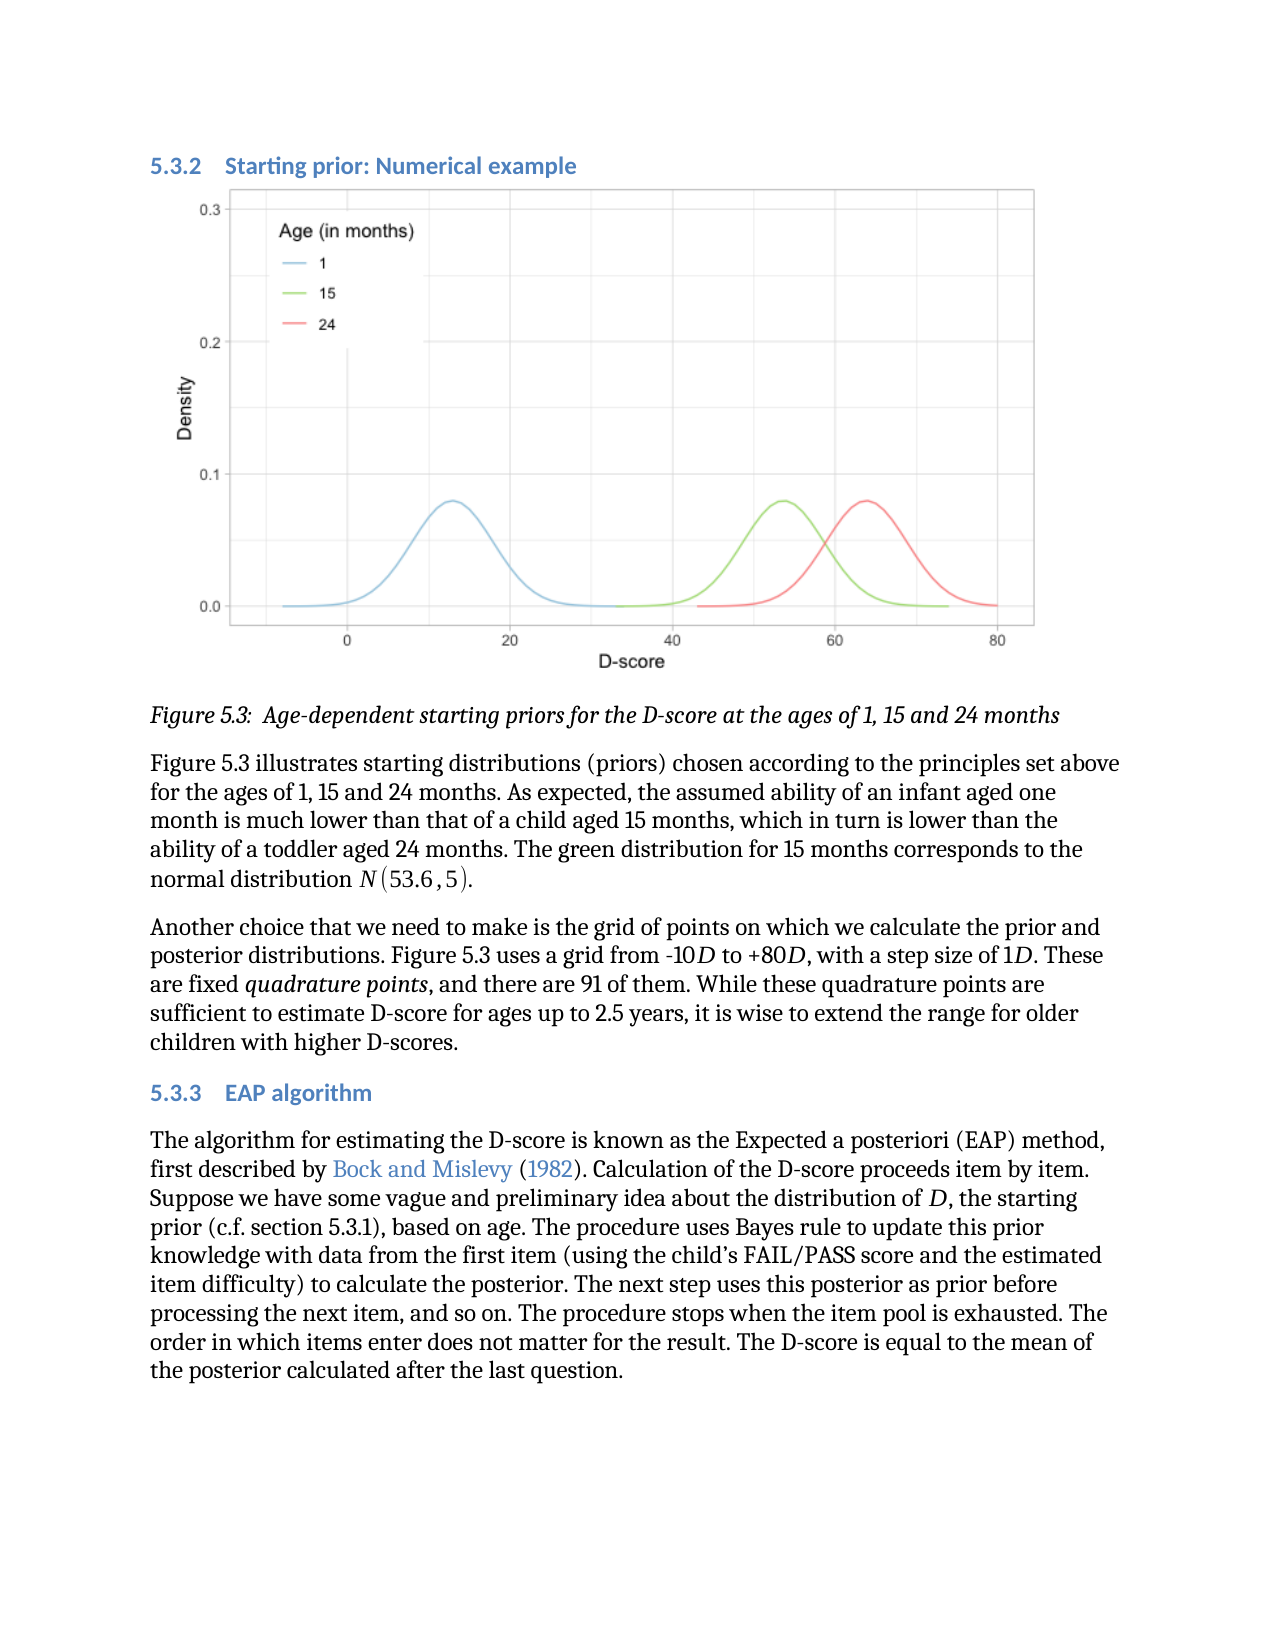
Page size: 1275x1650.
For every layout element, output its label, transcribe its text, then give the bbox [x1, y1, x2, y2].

text The algorithm for estimating the D-score is known as the Expected a posteriori (EAP) method, first described by Bock and Mislevy (1982). Calculation of the D-score proceeds item by item. Suppose we have some vague and preliminary idea about the distribution of , the starting prior (c.f. section 5.3.1), based on age. The procedure uses Bayes rule to update this prior knowledge with data from the first item (using the child’s FAIL/PASS score and the estimated item difficulty) to calculate the posterior. The next step uses this posterior as prior before processing the next item, and so on. The procedure stops when the item pool is exhausted. The order in which items enter does not matter for the result. The D-score is equal to the mean of the posterior calculated after the last question. [150, 1126, 1125, 1385]
text Figure 5.3: Age-dependent starting priors for the D-score at the ages of 1, 15 and 24 months [150, 701, 1125, 730]
subtitle 5.3.3 EAP algorithm [150, 1077, 1125, 1108]
subtitle 5.3.2 Starting prior: Numerical example [150, 150, 1125, 181]
text Figure 5.3 illustrates starting distributions (priors) chosen according to the principles set above for the ages of 1, 15 and 24 months. As expected, the assumed ability of an infant aged one month is much lower than that of a child aged 15 months, which in turn is lower than the ability of a toddler aged 24 months. The green distribution for 15 months corresponds to the normal distribution . [150, 749, 1125, 894]
picture [168, 180, 1044, 681]
text Another choice that we need to make is the grid of points on which we calculate the prior and posterior distributions. Figure 5.3 uses a grid from -10 to +80, with a step size of 1. These are fixed quadrature points, and there are 91 of them. While these quadrature points are sufficient to estimate D-score for ages up to 2.5 years, it is wise to extend the range for older children with higher D-scores. [150, 913, 1125, 1056]
